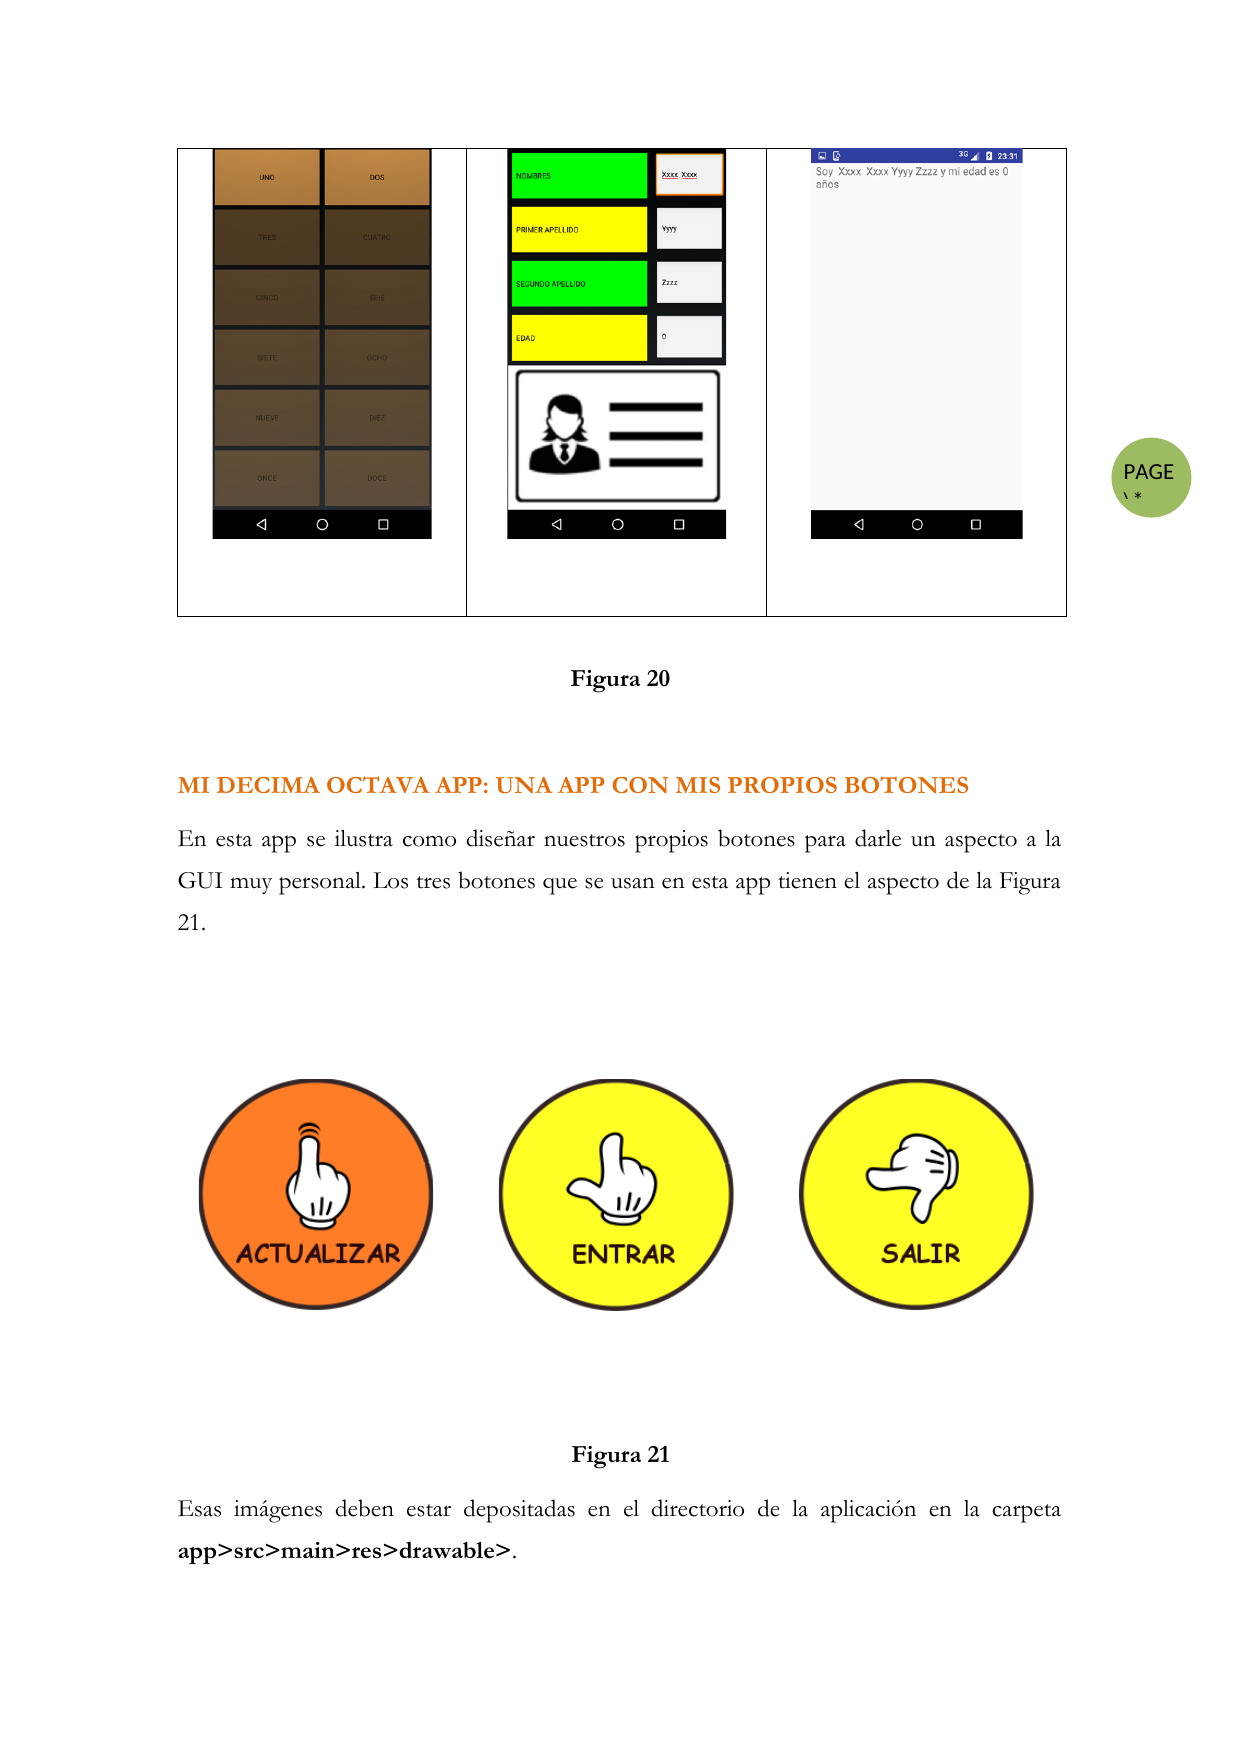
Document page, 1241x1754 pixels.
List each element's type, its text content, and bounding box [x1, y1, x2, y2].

text En esta app se ilustra como diseñar nuestros propios botones para darle un aspecto a la GUI muy personal. Los tres botones que se usan en esta app tienen el aspecto de la Figura 21. [177, 825, 1063, 937]
picture [198, 1079, 434, 1310]
picture [212, 148, 432, 539]
picture [799, 1079, 1034, 1310]
table_header [467, 149, 766, 616]
picture [507, 148, 727, 539]
picture [811, 148, 1023, 539]
text MI DECIMA OCTAVA APP: UNA APP CON MIS PROPIOS BOTONES [177, 772, 1063, 800]
table_header [178, 149, 466, 616]
table_header [767, 149, 1066, 616]
text Figura 20 [177, 665, 1063, 693]
picture [498, 1079, 734, 1311]
table_header [166, 1026, 466, 1388]
table_header [766, 1026, 1066, 1388]
table_header [466, 1026, 766, 1388]
text Esas imágenes deben estar depositadas en el directorio de la aplicación en la carpeta app>src>main>res>drawable>. [177, 1494, 1063, 1565]
text Figura 21 [177, 1441, 1063, 1469]
